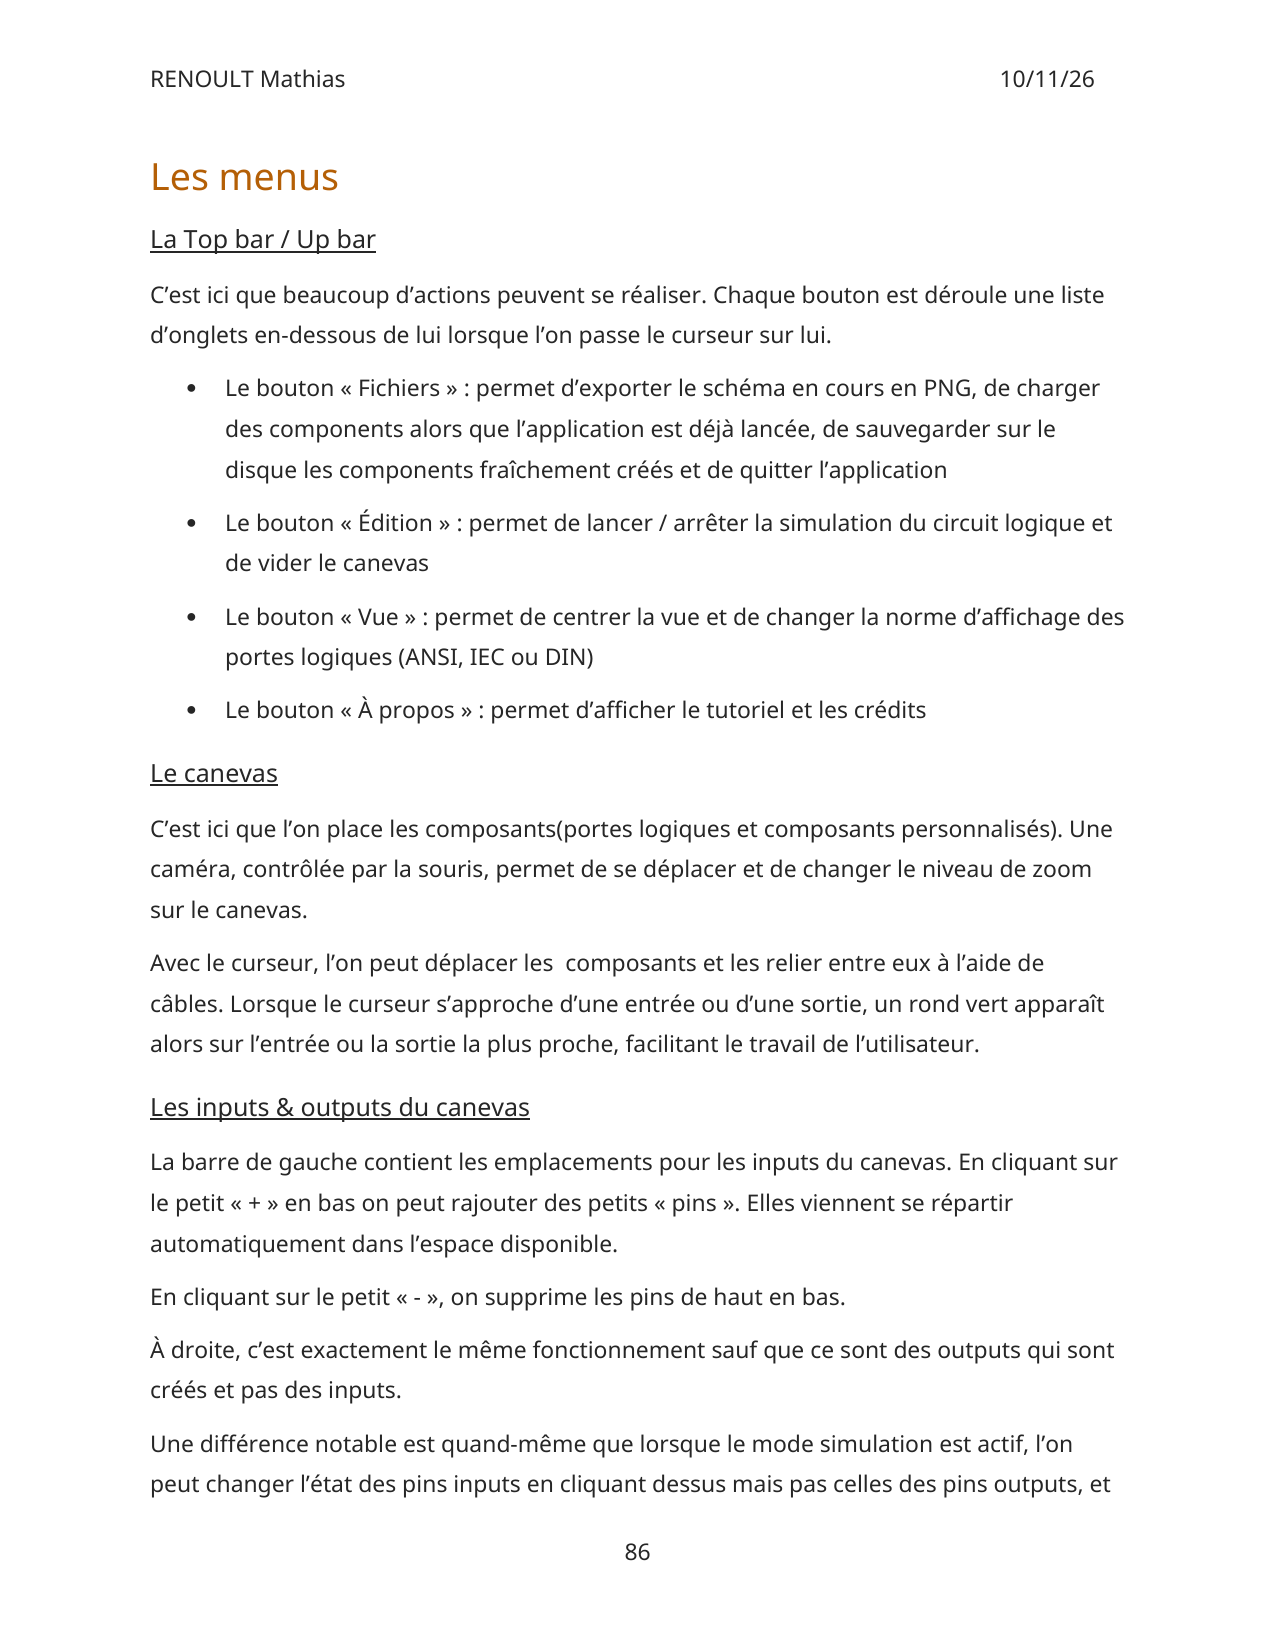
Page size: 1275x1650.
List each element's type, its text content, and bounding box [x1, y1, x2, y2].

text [150, 1428, 1125, 1499]
subtitle La Top bar / Up bar [150, 222, 1125, 256]
list Le bouton « Édition » : permet de lancer / arrêter la simulation du circuit logique et de vider le canevas [187, 507, 1125, 579]
subtitle Les menus [150, 150, 1125, 201]
subtitle Les inputs & outputs du canevas [150, 1089, 1125, 1124]
text À droite, c’est exactement le même fonctionnement sauf que ce sont des outputs qui sont créés et pas des inputs. [150, 1334, 1125, 1406]
text C’est ici que beaucoup d’actions peuvent se réaliser. Chaque bouton est déroule une liste d’onglets en-dessous de lui lorsque l’on passe le curseur sur lui. [150, 279, 1125, 351]
list Le bouton « Fichiers » : permet d’exporter le schéma en cours en PNG, de charger des components alors que l’application est déjà lancée, de sauvegarder sur le disque les components fraîchement créés et de quitter l’application [187, 372, 1125, 485]
text En cliquant sur le petit « - », on supprime les pins de haut en bas. [150, 1281, 1125, 1312]
text C’est ici que l’on place les composants(portes logiques et composants personnalisés). Une caméra, contrôlée par la souris, permet de se déplacer et de changer le niveau de zoom sur le canevas. [150, 812, 1125, 925]
subtitle Le canevas [150, 756, 1125, 790]
text Avec le curseur, l’on peut déplacer les composants et les relier entre eux à l’aide de câbles. Lorsque le curseur s’approche d’une entrée ou d’une sortie, un rond vert apparaît alors sur l’entrée ou la sortie la plus proche, facilitant le travail de l’utilisateur. [150, 947, 1125, 1059]
list Le bouton « Vue » : permet de centrer la vue et de changer la norme d’affichage des portes logiques (ANSI, IEC ou DIN) [187, 601, 1125, 672]
text La barre de gauche contient les emplacements pour les inputs du canevas. En cliquant sur le petit « + » en bas on peut rajouter des petits « pins ». Elles viennent se répartir automatiquement dans l’espace disponible. [150, 1146, 1125, 1259]
list Le bouton « À propos » : permet d’afficher le tutoriel et les crédits [187, 694, 1125, 726]
